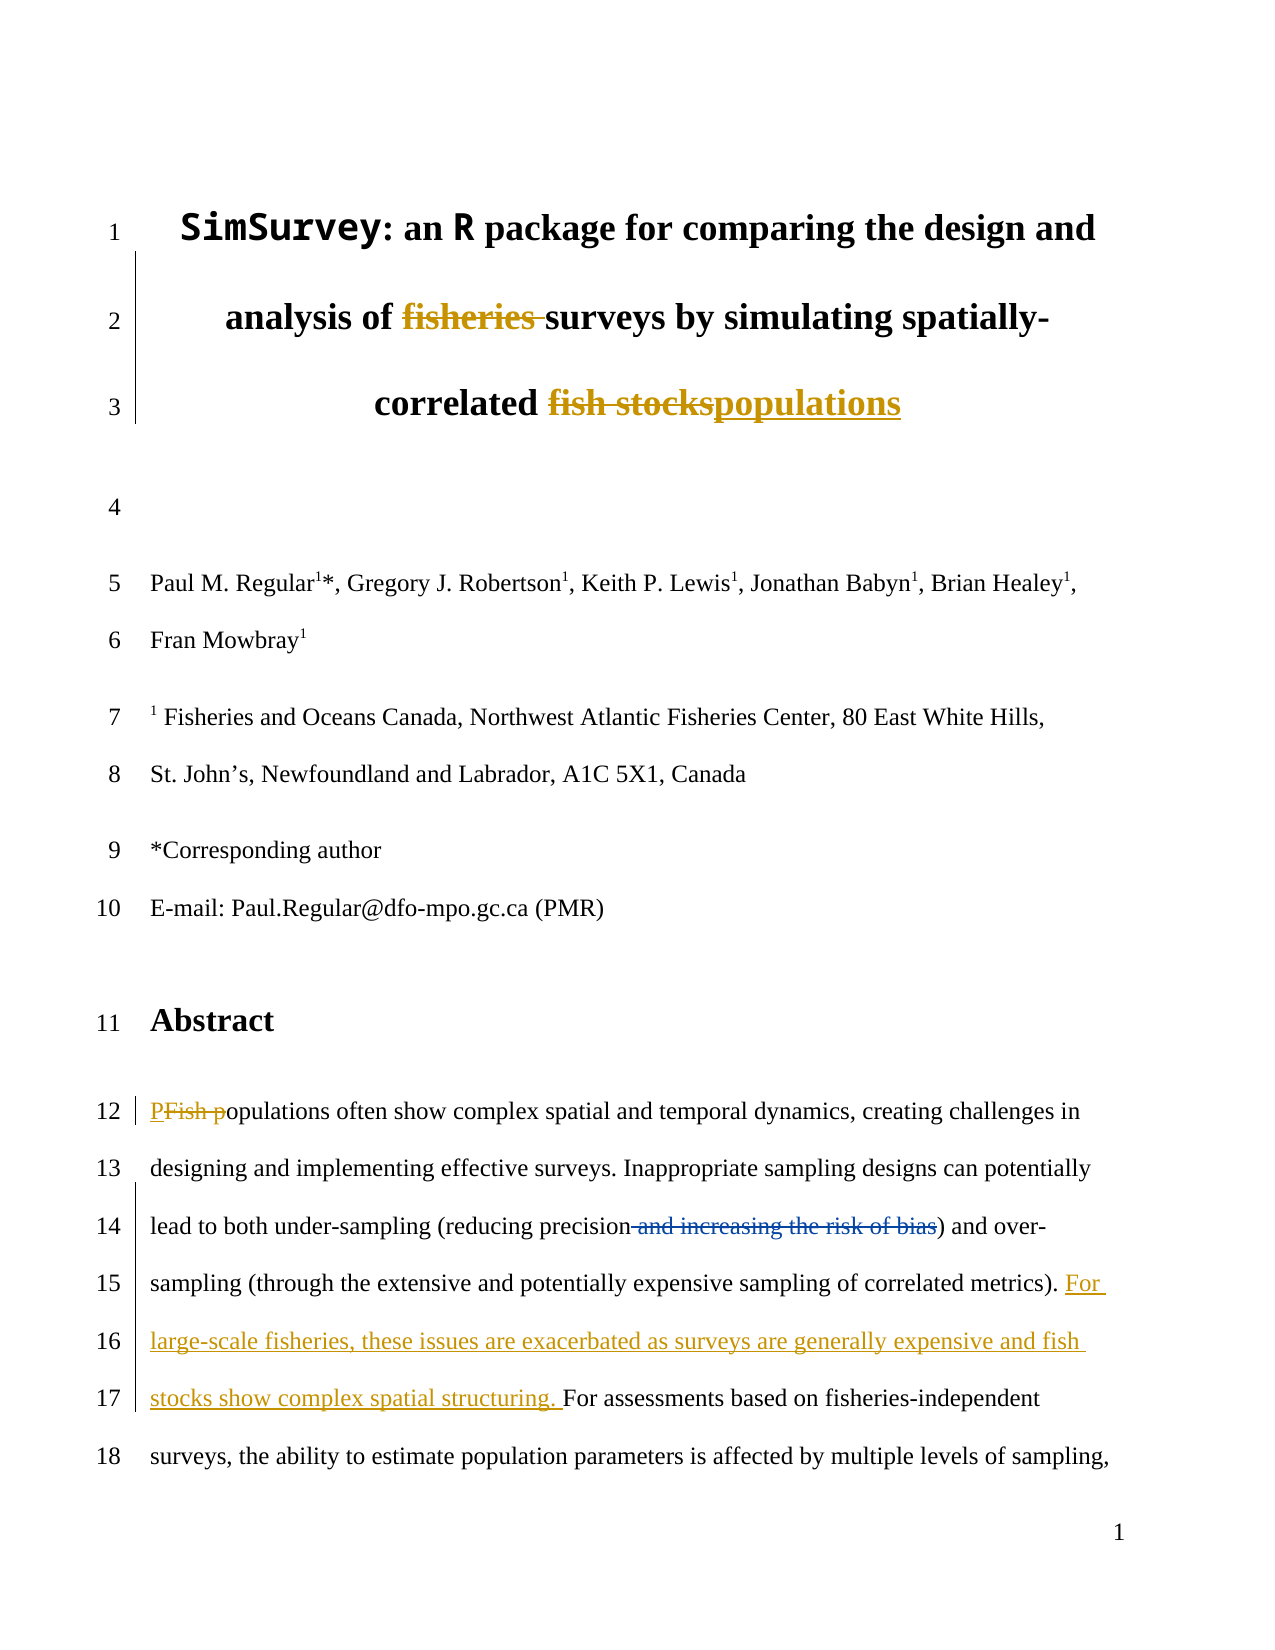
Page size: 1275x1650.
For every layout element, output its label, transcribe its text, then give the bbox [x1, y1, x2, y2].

title SimSurvey: an R package for comparing the design and analysis of surveys by simulating spatially-correlated [150, 200, 1125, 423]
text 1 Fisheries and Oceans Canada, Northwest Atlantic Fisheries Center, 80 East White Hills, St. John’s, Newfoundland and Labrador, A1C 5X1, Canada [150, 702, 1125, 788]
text Paul M. Regular1*, Gregory J. Robertson1, Keith P. Lewis1, Jonathan Babyn1, Brian Healey1, Fran Mowbray1 [150, 568, 1125, 654]
text *Corresponding author E-mail: Paul.Regular@dfo-mpo.gc.ca (PMR) [150, 835, 1125, 922]
subtitle Abstract [150, 1000, 1125, 1039]
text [150, 1096, 1125, 1469]
